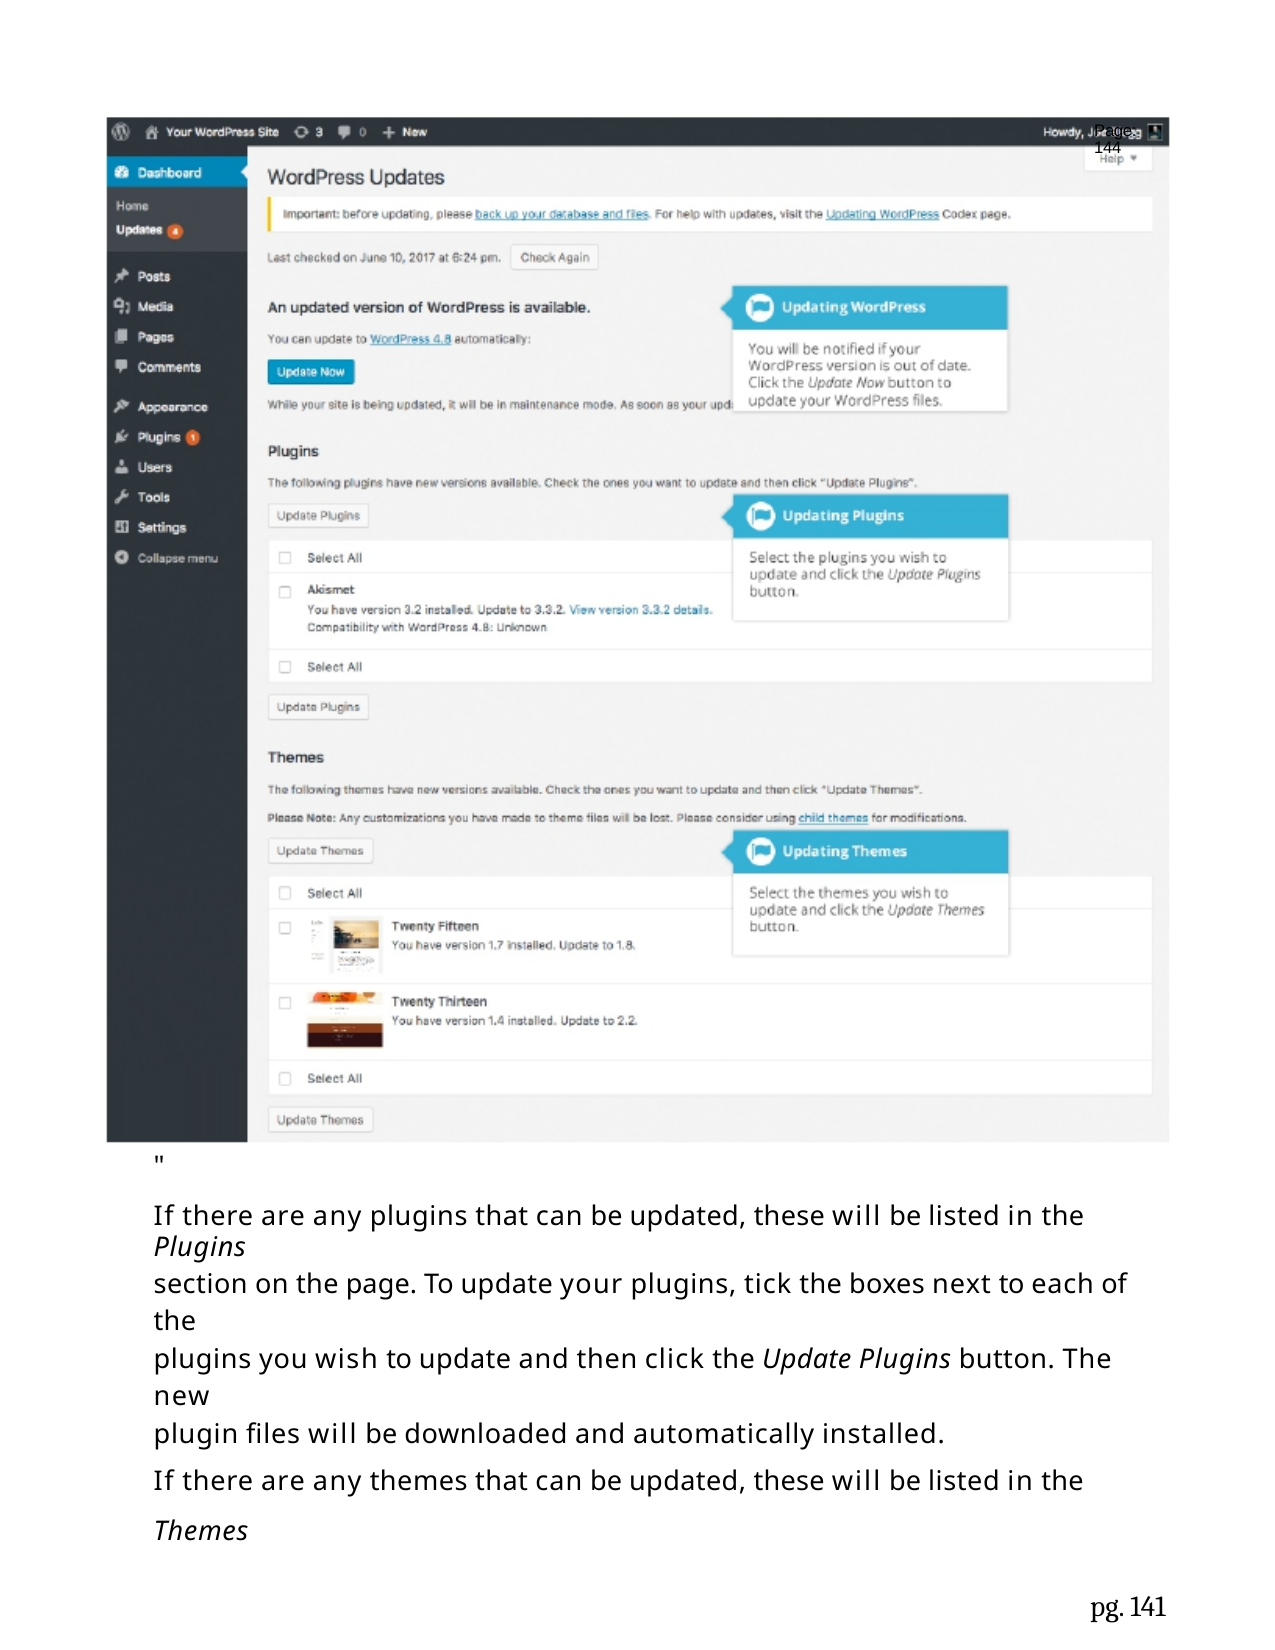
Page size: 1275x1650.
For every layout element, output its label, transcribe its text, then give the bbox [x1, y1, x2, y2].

text section on the page. To update your plugins, tick the boxes next to each of the [153, 1263, 1166, 1338]
text If there are any plugins that can be updated, these will be listed in the Plugins [153, 1200, 1166, 1263]
text If there are any themes that can be updated, these will be listed in the Themes [153, 1451, 1166, 1551]
text plugin files will be downloaded and automatically installed. [153, 1413, 1166, 1451]
picture [104, 116, 1171, 1144]
text plugins you wish to update and then click the Update Plugins button. The new [153, 1338, 1166, 1413]
text " [153, 1150, 1166, 1181]
text Page: 144 [1094, 123, 1166, 157]
